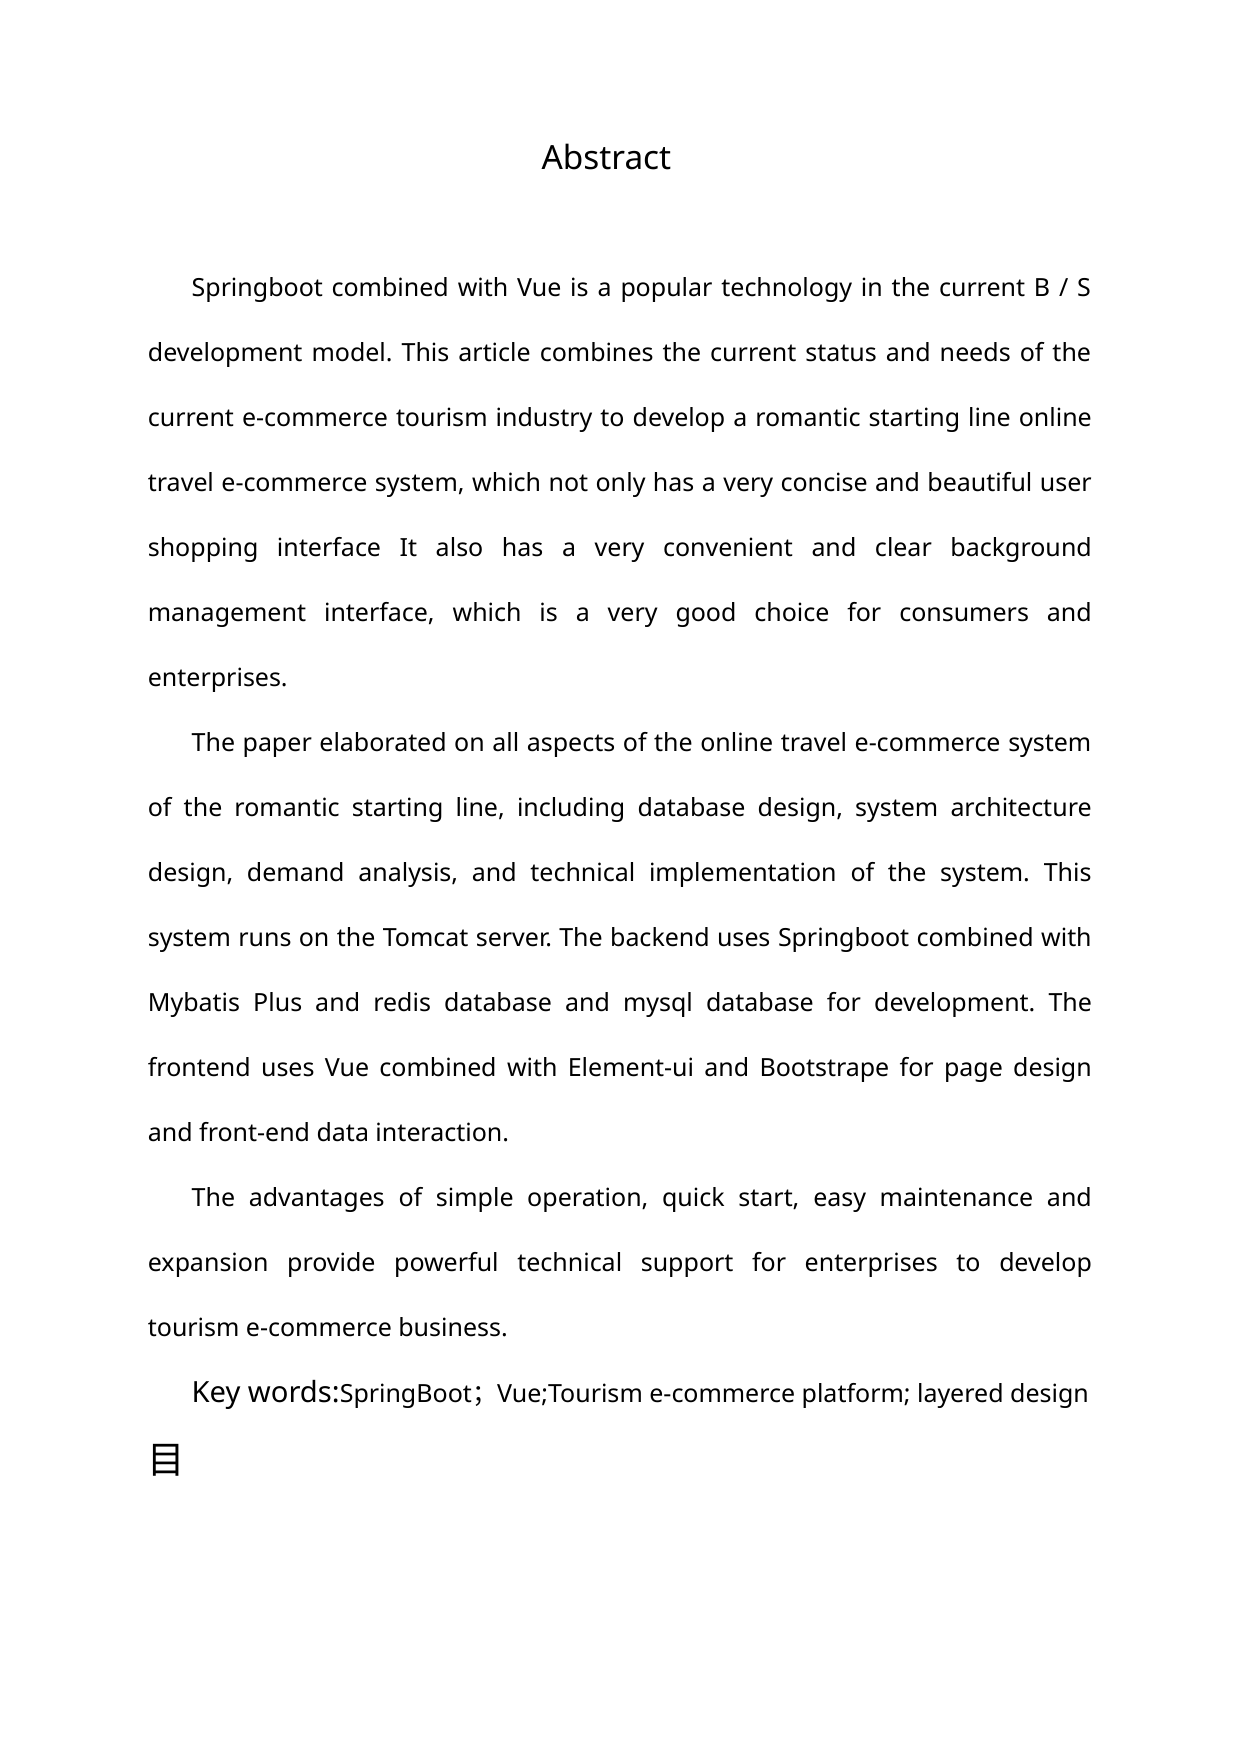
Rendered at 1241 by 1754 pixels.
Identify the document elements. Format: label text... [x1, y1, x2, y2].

text Springboot combined with Vue is a popular technology in the current B / S development model. This article combines the current status and needs of the current e-commerce tourism industry to develop a romantic starting line online travel e-commerce system, which not only has a very concise and beautiful user shopping interface It also has a very convenient and clear background management interface, which is a very good choice for consumers and enterprises. [148, 254, 1093, 709]
text Abstract [498, 124, 1093, 189]
text Key words:SpringBoot；Vue;Tourism e-commerce platform; layered design [148, 1359, 1093, 1424]
text The paper elaborated on all aspects of the online travel e-commerce system of the romantic starting line, including database design, system architecture design, demand analysis, and technical implementation of the system. This system runs on the Tomcat server. The backend uses Springboot combined with Mybatis Plus and redis database and mysql database for development. The frontend uses Vue combined with Element-ui and Bootstrape for page design and front-end data interaction. [148, 709, 1093, 1164]
text The advantages of simple operation, quick start, easy maintenance and expansion provide powerful technical support for enterprises to develop tourism e-commerce business. [148, 1164, 1093, 1359]
